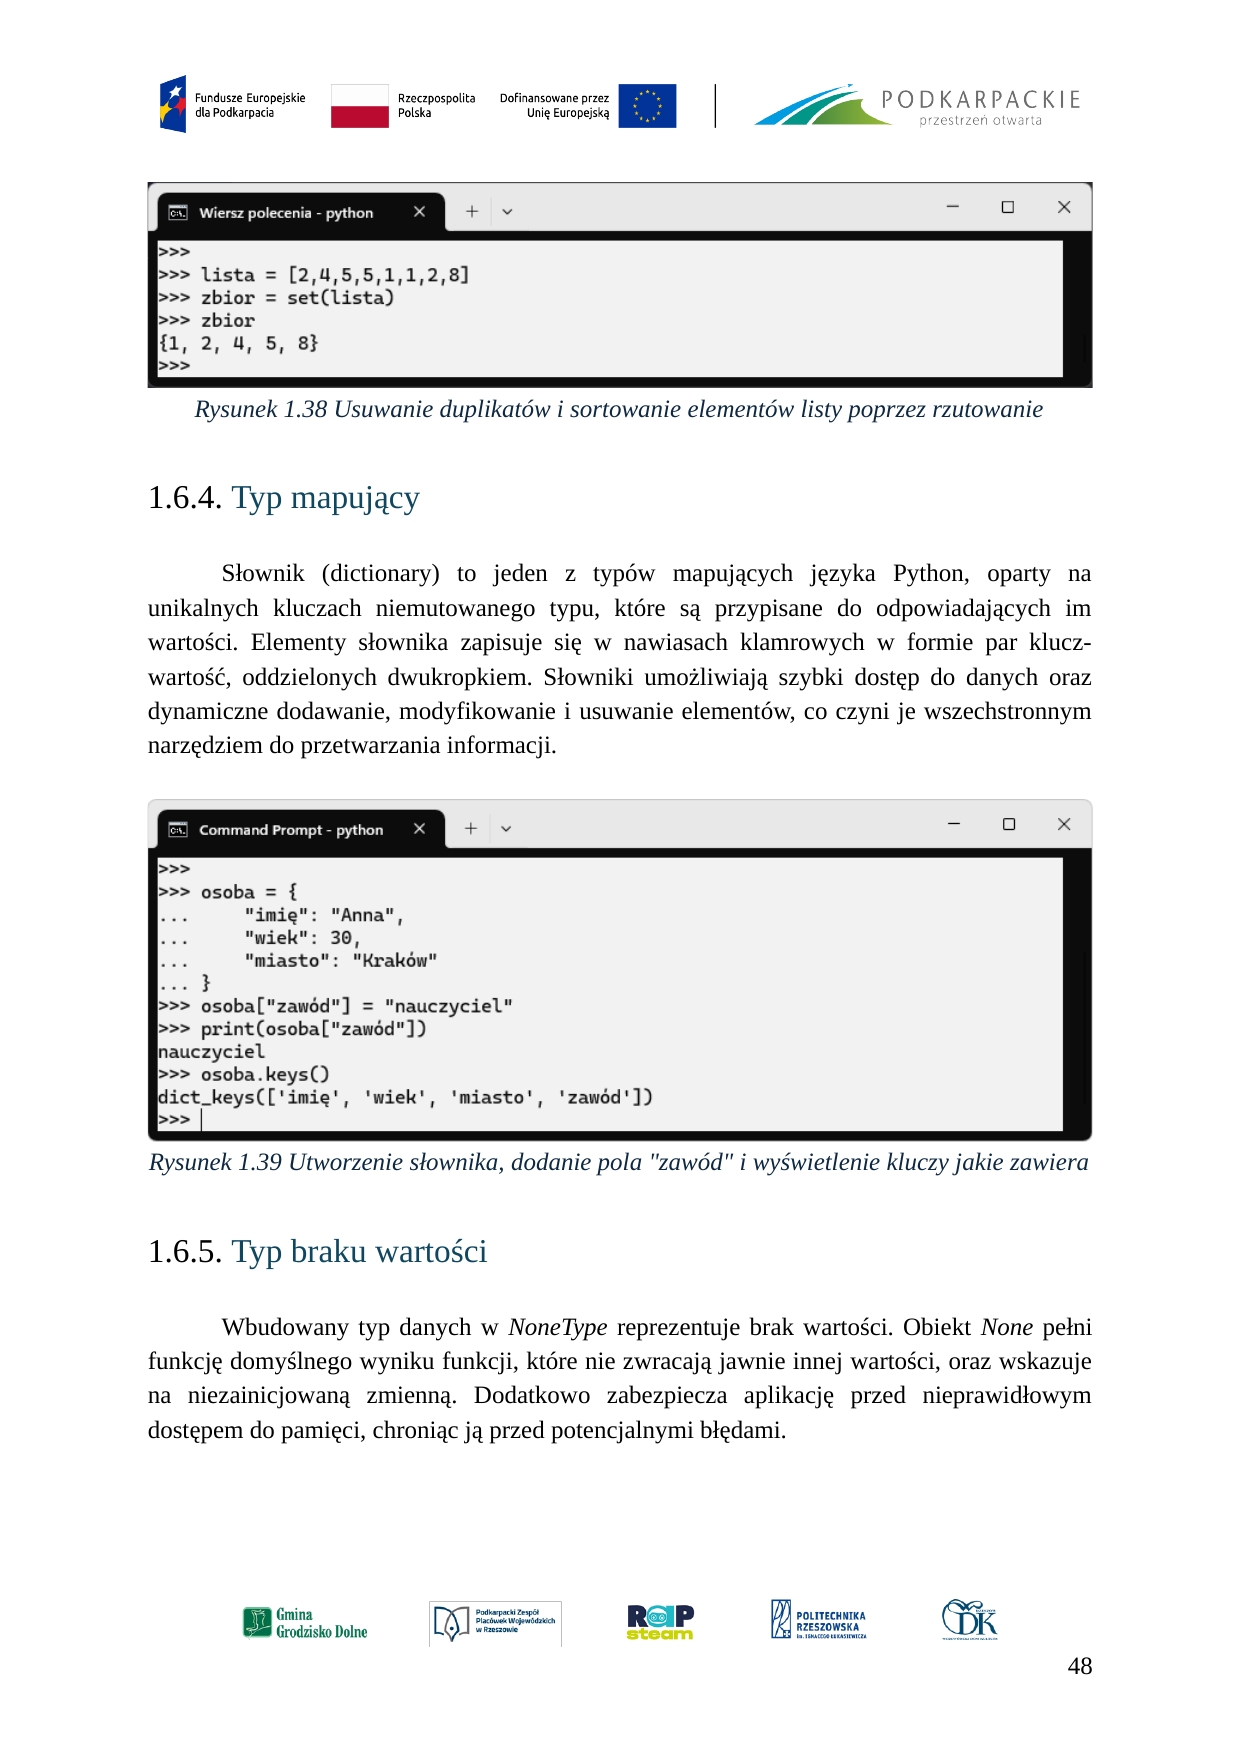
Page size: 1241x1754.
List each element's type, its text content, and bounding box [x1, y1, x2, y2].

subtitle Typ braku wartości [148, 1231, 1092, 1269]
subtitle Typ mapujący [148, 478, 1092, 516]
text Słownik (dictionary) to jeden z typów mapujących języka Python, oparty na unikalnych kluczach niemutowanego typu, które są przypisane do odpowiadających im wartości. Elementy słownika zapisuje się w nawiasach klamrowych w formie par klucz-wartość, oddzielonych dwukropkiem. Słowniki umożliwiają szybki dostęp do danych oraz dynamiczne dodawanie, modyfikowanie i usuwanie elementów, co czyni je wszechstronnym narzędziem do przetwarzania informacji. [148, 558, 1092, 759]
picture [147, 799, 1093, 1142]
text Rysunek 1.38 Usuwanie duplikatów i sortowanie elementów listy poprzez rzutowanie [148, 394, 1092, 422]
text Wbudowany typ danych w NoneType reprezentuje brak wartości. Obiekt None pełni funkcję domyślnego wyniku funkcji, które nie zwracają jawnie innej wartości, oraz wskazuje na niezainicjowaną zmienną. Dodatkowo zabezpiecza aplikację przed nieprawidłowym dostępem do pamięci, chroniąc ją przed potencjalnymi błędami. [148, 1312, 1092, 1444]
picture [147, 60, 1093, 148]
text Rysunek 1.39 Utworzenie słownika, dodanie pola "zawód" i wyświetlenie kluczy jakie zawiera [148, 1147, 1092, 1176]
picture [147, 182, 1093, 388]
picture [242, 1585, 998, 1652]
